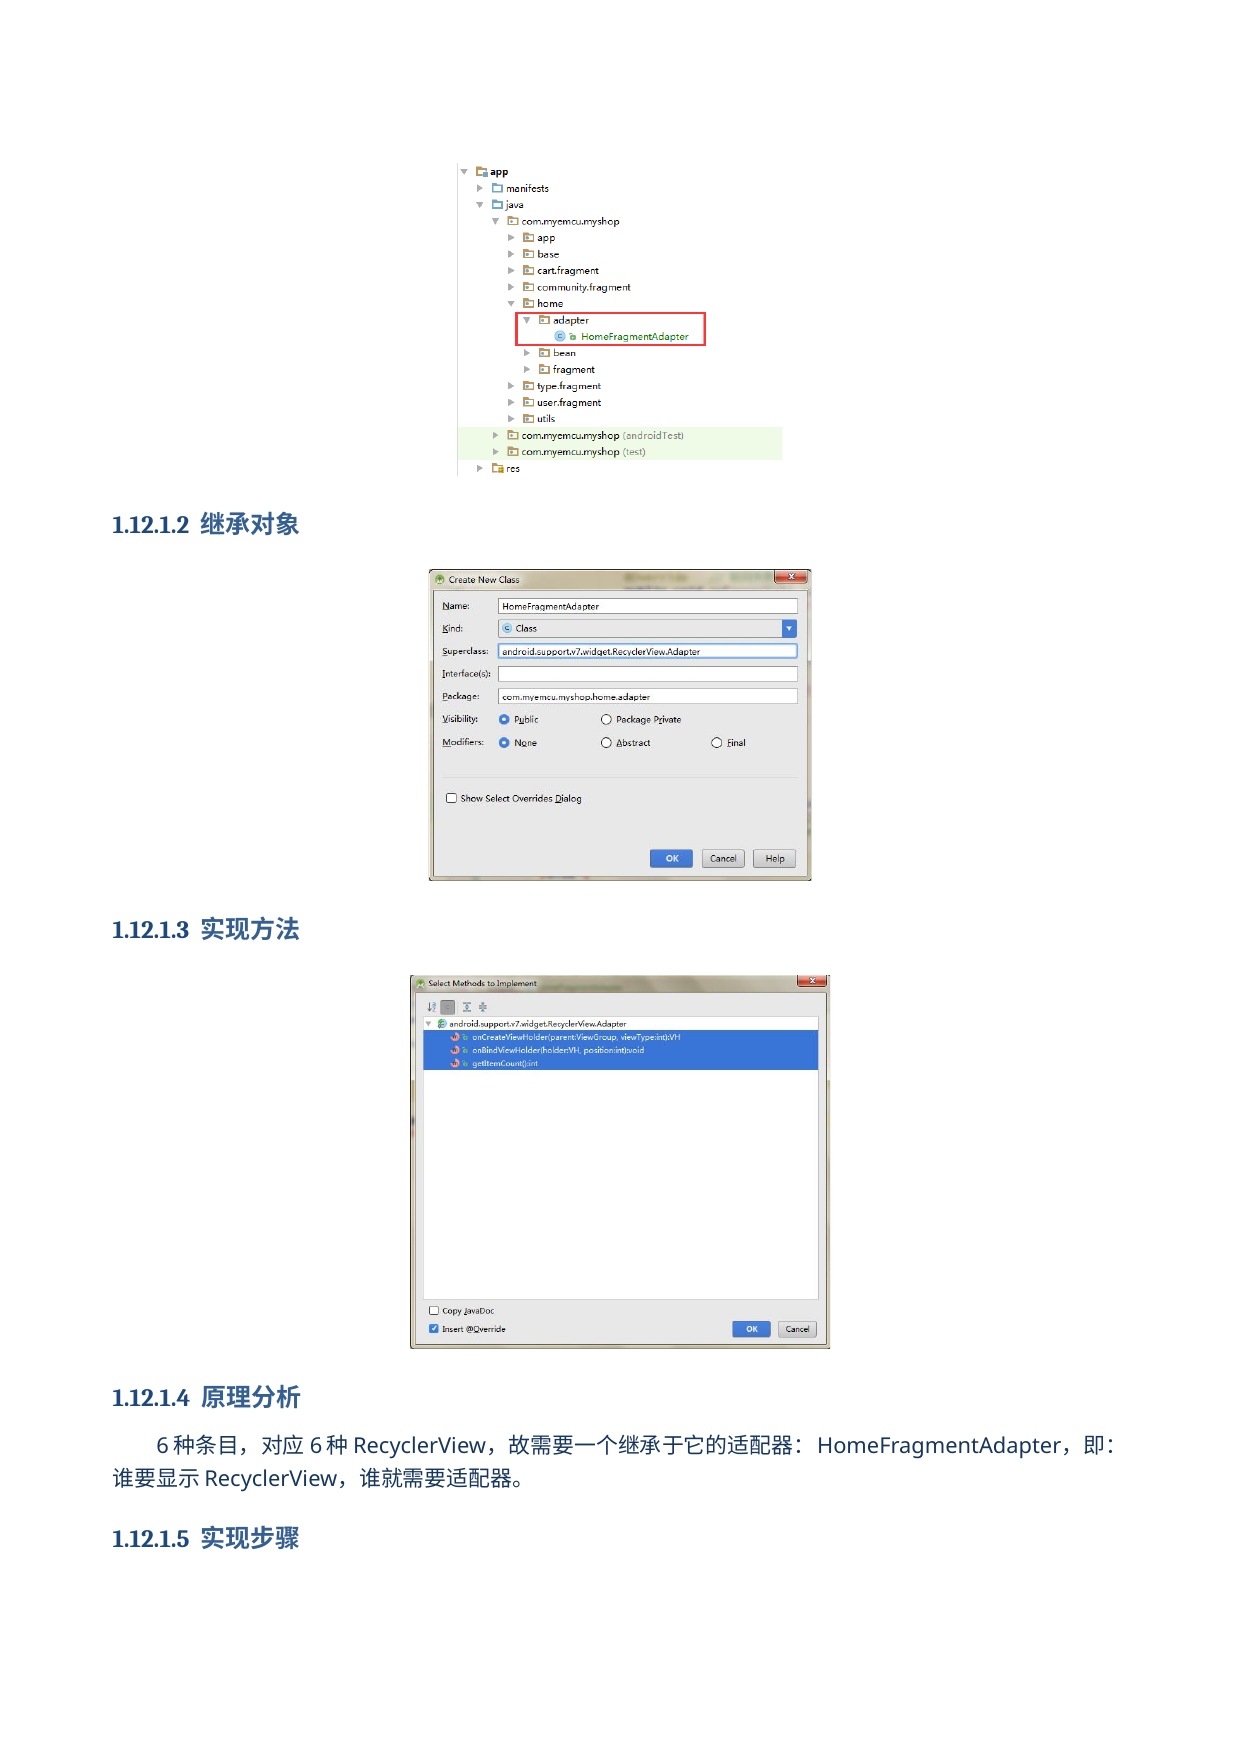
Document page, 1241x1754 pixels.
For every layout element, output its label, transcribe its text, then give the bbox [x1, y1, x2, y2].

subtitle 继承对象 [112, 504, 1128, 541]
picture [428, 569, 812, 881]
subtitle 实现方法 [112, 909, 1128, 946]
picture [410, 975, 830, 1349]
subtitle 原理分析 [112, 1378, 1128, 1414]
text 6种条目，对应6种RecyclerView，故需要一个继承于它的适配器：HomeFragmentAdapter，即：谁要显示RecyclerView，谁就需要适配器。 [112, 1427, 1128, 1493]
picture [457, 163, 783, 476]
subtitle 实现步骤 [112, 1518, 1128, 1554]
